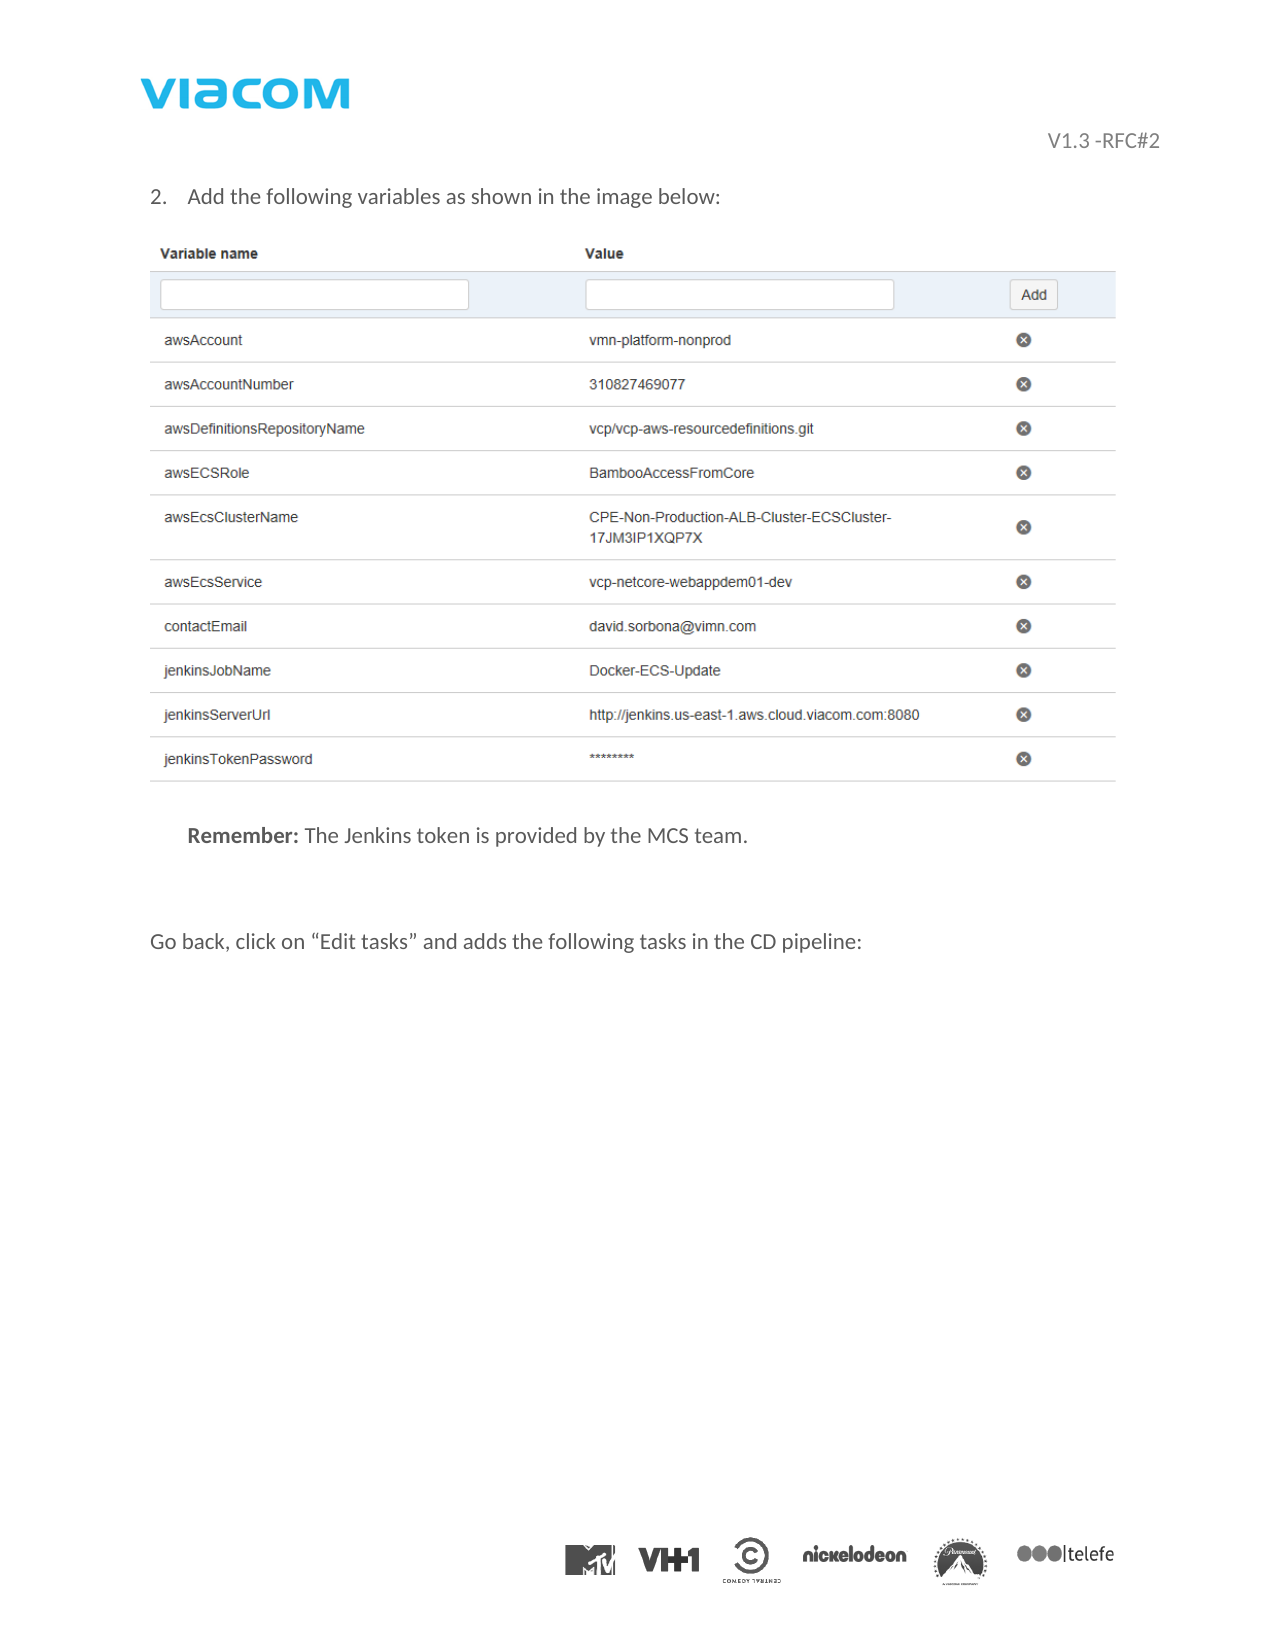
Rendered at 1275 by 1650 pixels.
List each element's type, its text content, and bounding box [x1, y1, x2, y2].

picture [1015, 1545, 1114, 1562]
picture [930, 1530, 993, 1590]
picture [140, 75, 350, 110]
list Add the following variables as shown in the image below: [150, 182, 1125, 211]
picture [637, 1545, 701, 1575]
text Remember: The Jenkins token is provided by the MCS team. [187, 821, 1125, 849]
picture [803, 1545, 908, 1562]
picture [150, 235, 1125, 796]
picture [565, 1545, 616, 1575]
text Go back, click on “Edit tasks” and adds the following tasks in the CD pipeline: [150, 927, 1125, 955]
picture [722, 1537, 781, 1583]
